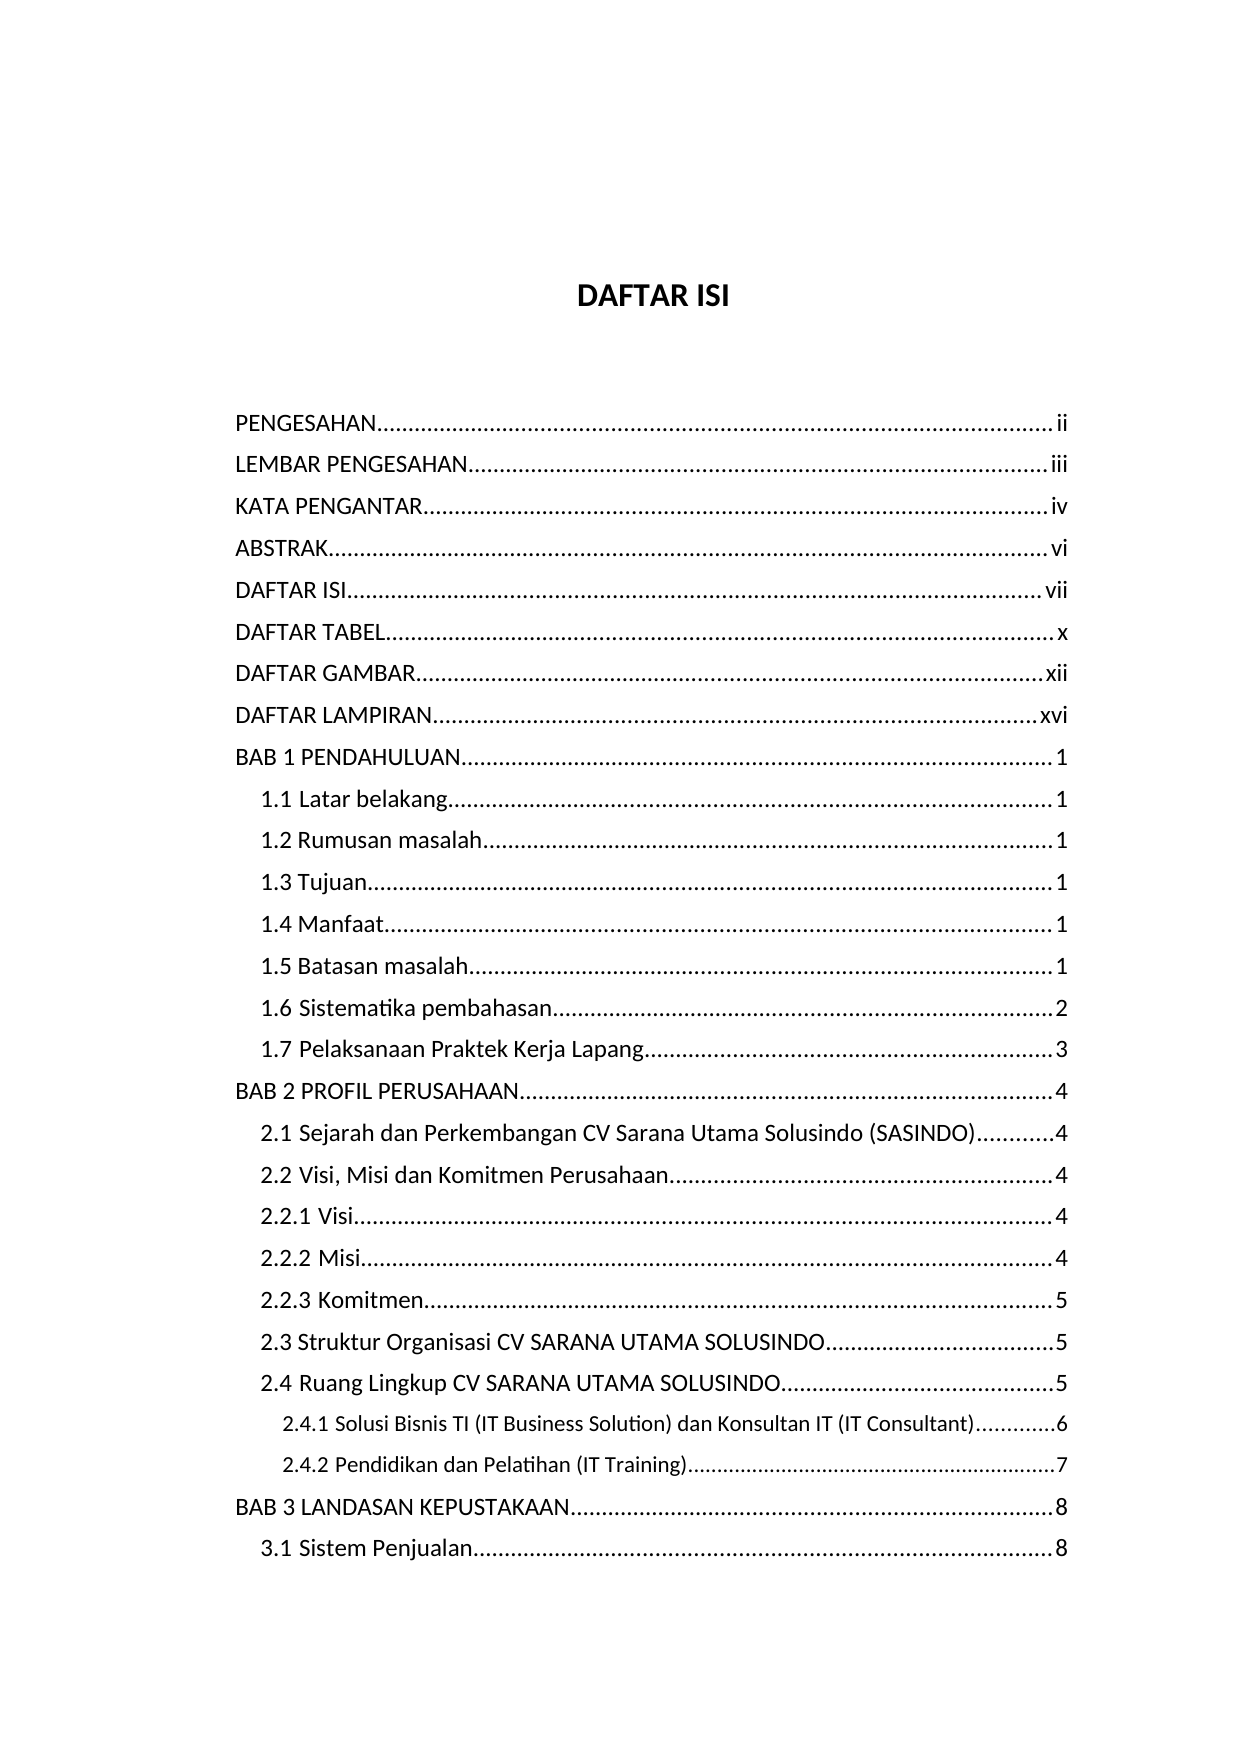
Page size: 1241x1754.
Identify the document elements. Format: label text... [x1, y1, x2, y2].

subtitle DAFTAR ISI [236, 274, 1070, 315]
